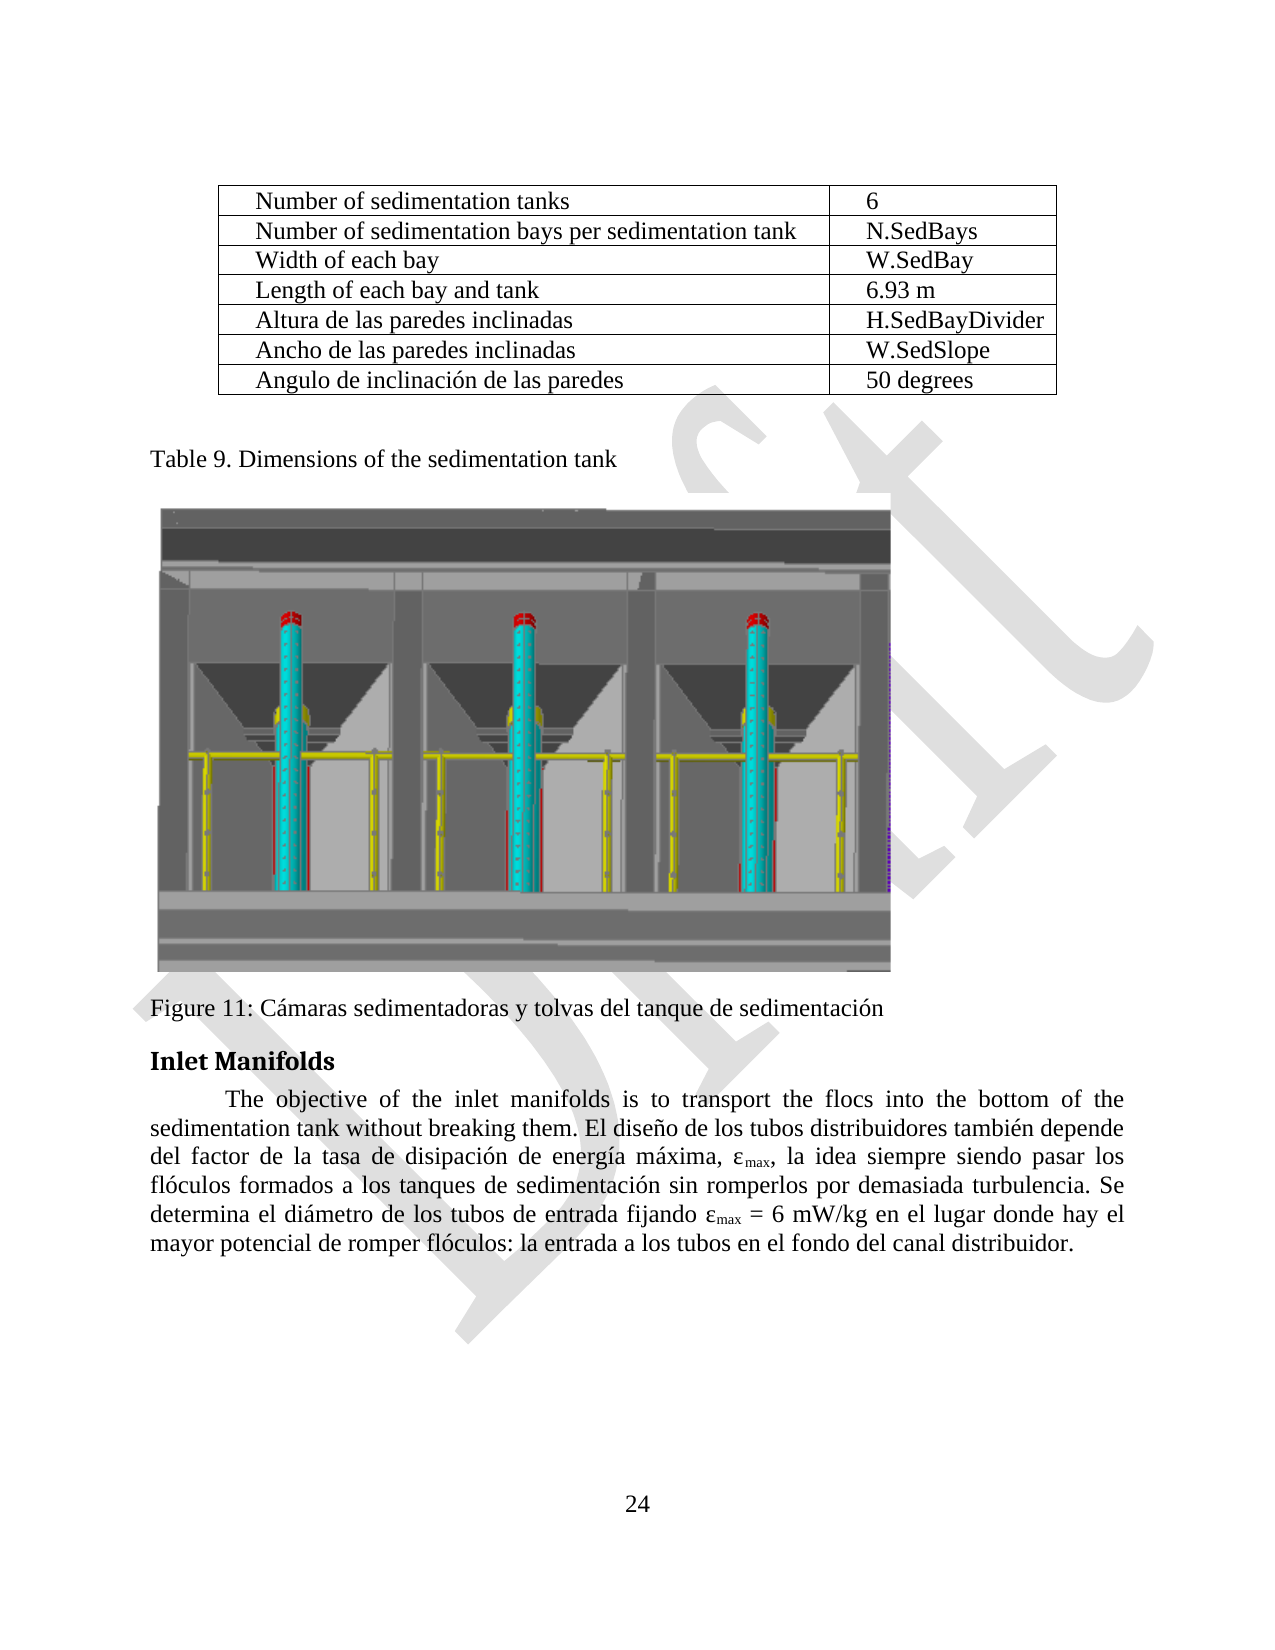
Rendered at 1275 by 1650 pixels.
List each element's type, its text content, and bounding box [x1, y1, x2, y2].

table_header 6 [830, 186, 1056, 215]
table_cell Ancho de las paredes inclinadas [219, 335, 829, 364]
table_cell H.SedBayDivider [830, 305, 1056, 334]
table_cell Altura de las paredes inclinadas [219, 305, 829, 334]
table_cell Angulo de inclinación de las paredes [219, 365, 829, 393]
table_cell 6.93 m [830, 275, 1056, 304]
table_cell Number of sedimentation bays per sedimentation tank [219, 216, 829, 244]
text Table 9. Dimensions of the sedimentation tank [150, 444, 1125, 473]
table_cell W.SedSlope [830, 335, 1056, 364]
table_cell N.SedBays [830, 216, 1056, 244]
table_cell Length of each bay and tank [219, 275, 829, 304]
subtitle Inlet Manifolds [150, 1046, 1125, 1078]
table_header Number of sedimentation tanks [219, 186, 829, 215]
table_cell 50 degrees [830, 365, 1056, 393]
text Figure 11: Cámaras sedimentadoras y tolvas del tanque de sedimentación [150, 993, 1125, 1021]
text The objective of the inlet manifolds is to transport the flocs into the bottom of the sedimentation tank without breaking them. El diseño de los tubos distribuidores también depende del factor de la tasa de disipación de energía máxima, εmax, la idea siempre siendo pasar los flóculos formados a los tanques de sedimentación sin romperlos por demasiada turbulencia. Se determina el diámetro de los tubos de entrada fijando εmax = 6 mW/kg en el lugar donde hay el mayor potencial de romper flóculos: la entrada a los tubos en el fondo del canal distribuidor. [150, 1084, 1125, 1256]
picture [150, 493, 891, 972]
table_cell Width of each bay [219, 246, 829, 274]
table_cell W.SedBay [830, 246, 1056, 274]
